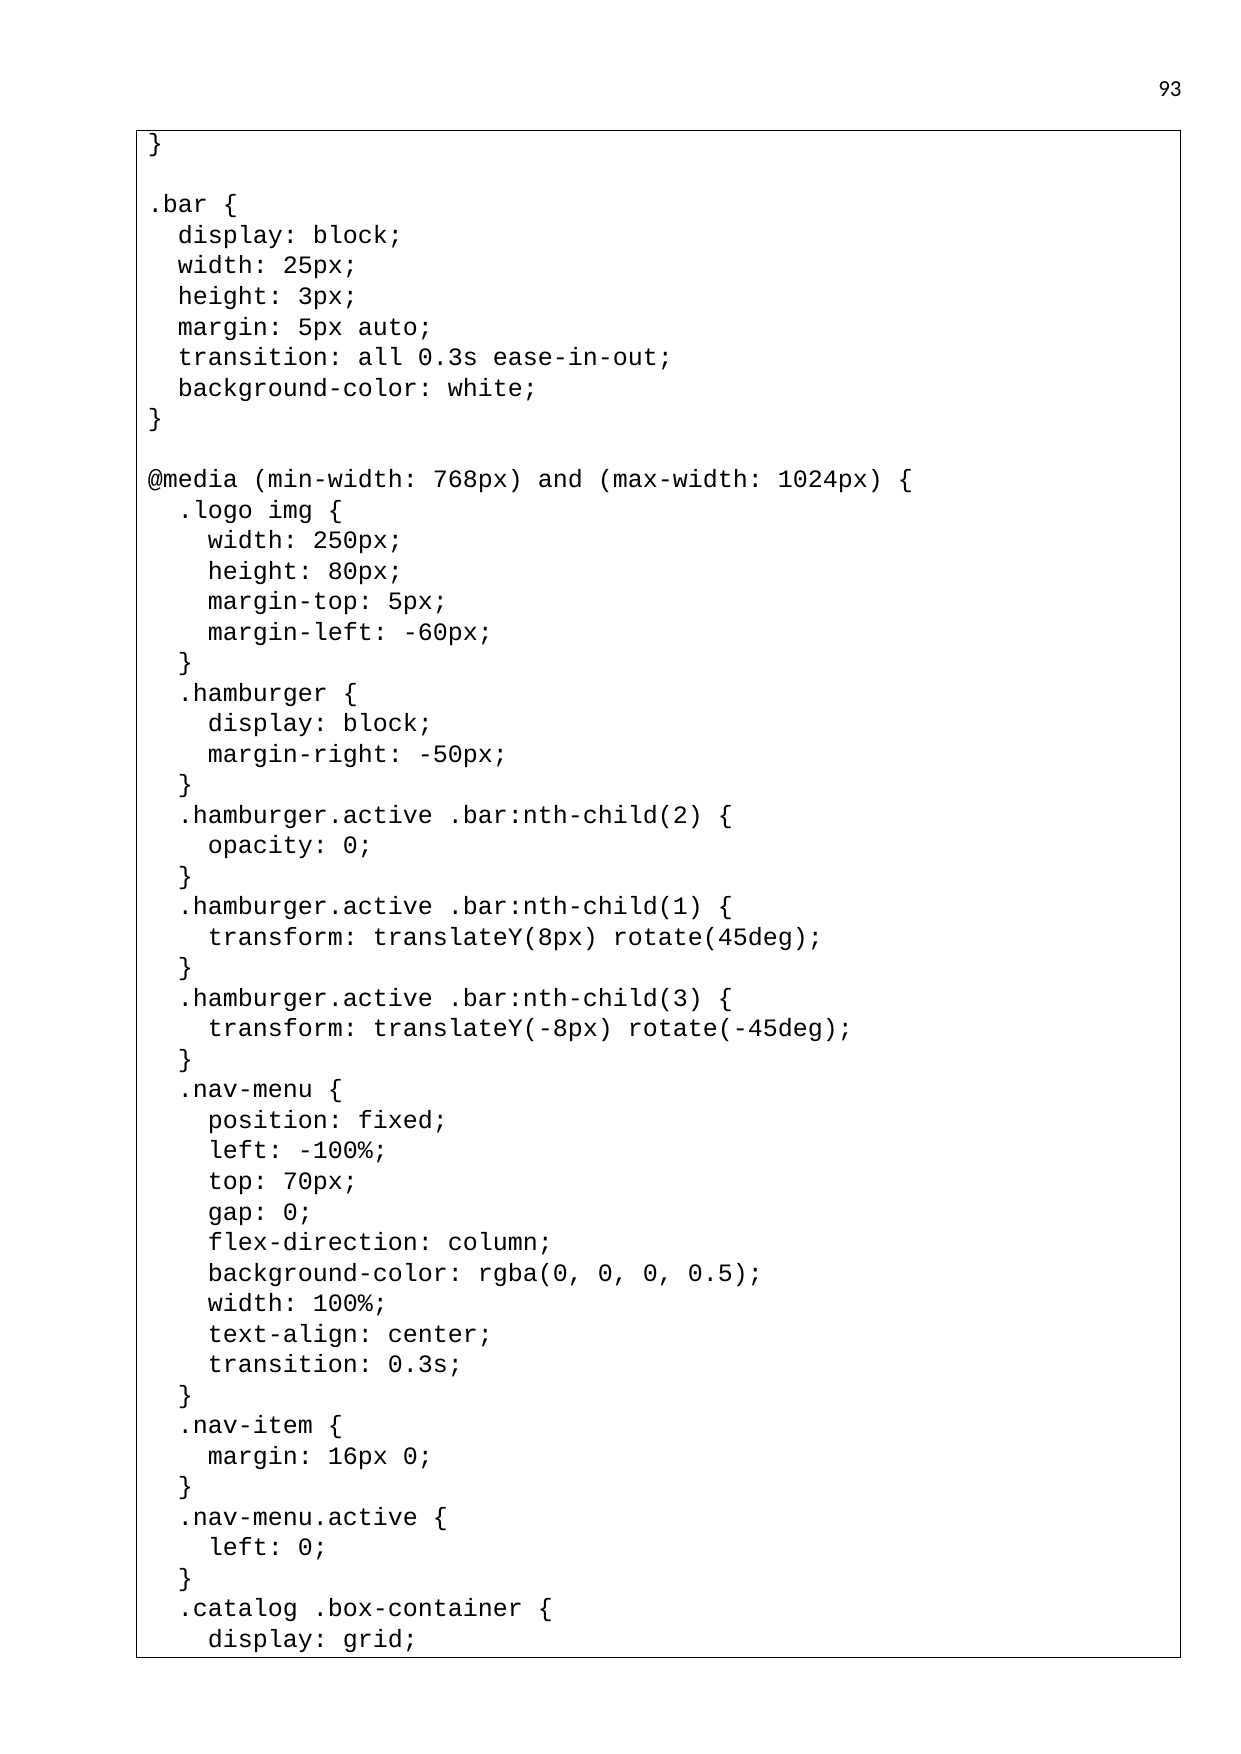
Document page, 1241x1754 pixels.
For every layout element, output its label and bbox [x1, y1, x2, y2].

table_header [137, 131, 1180, 1657]
